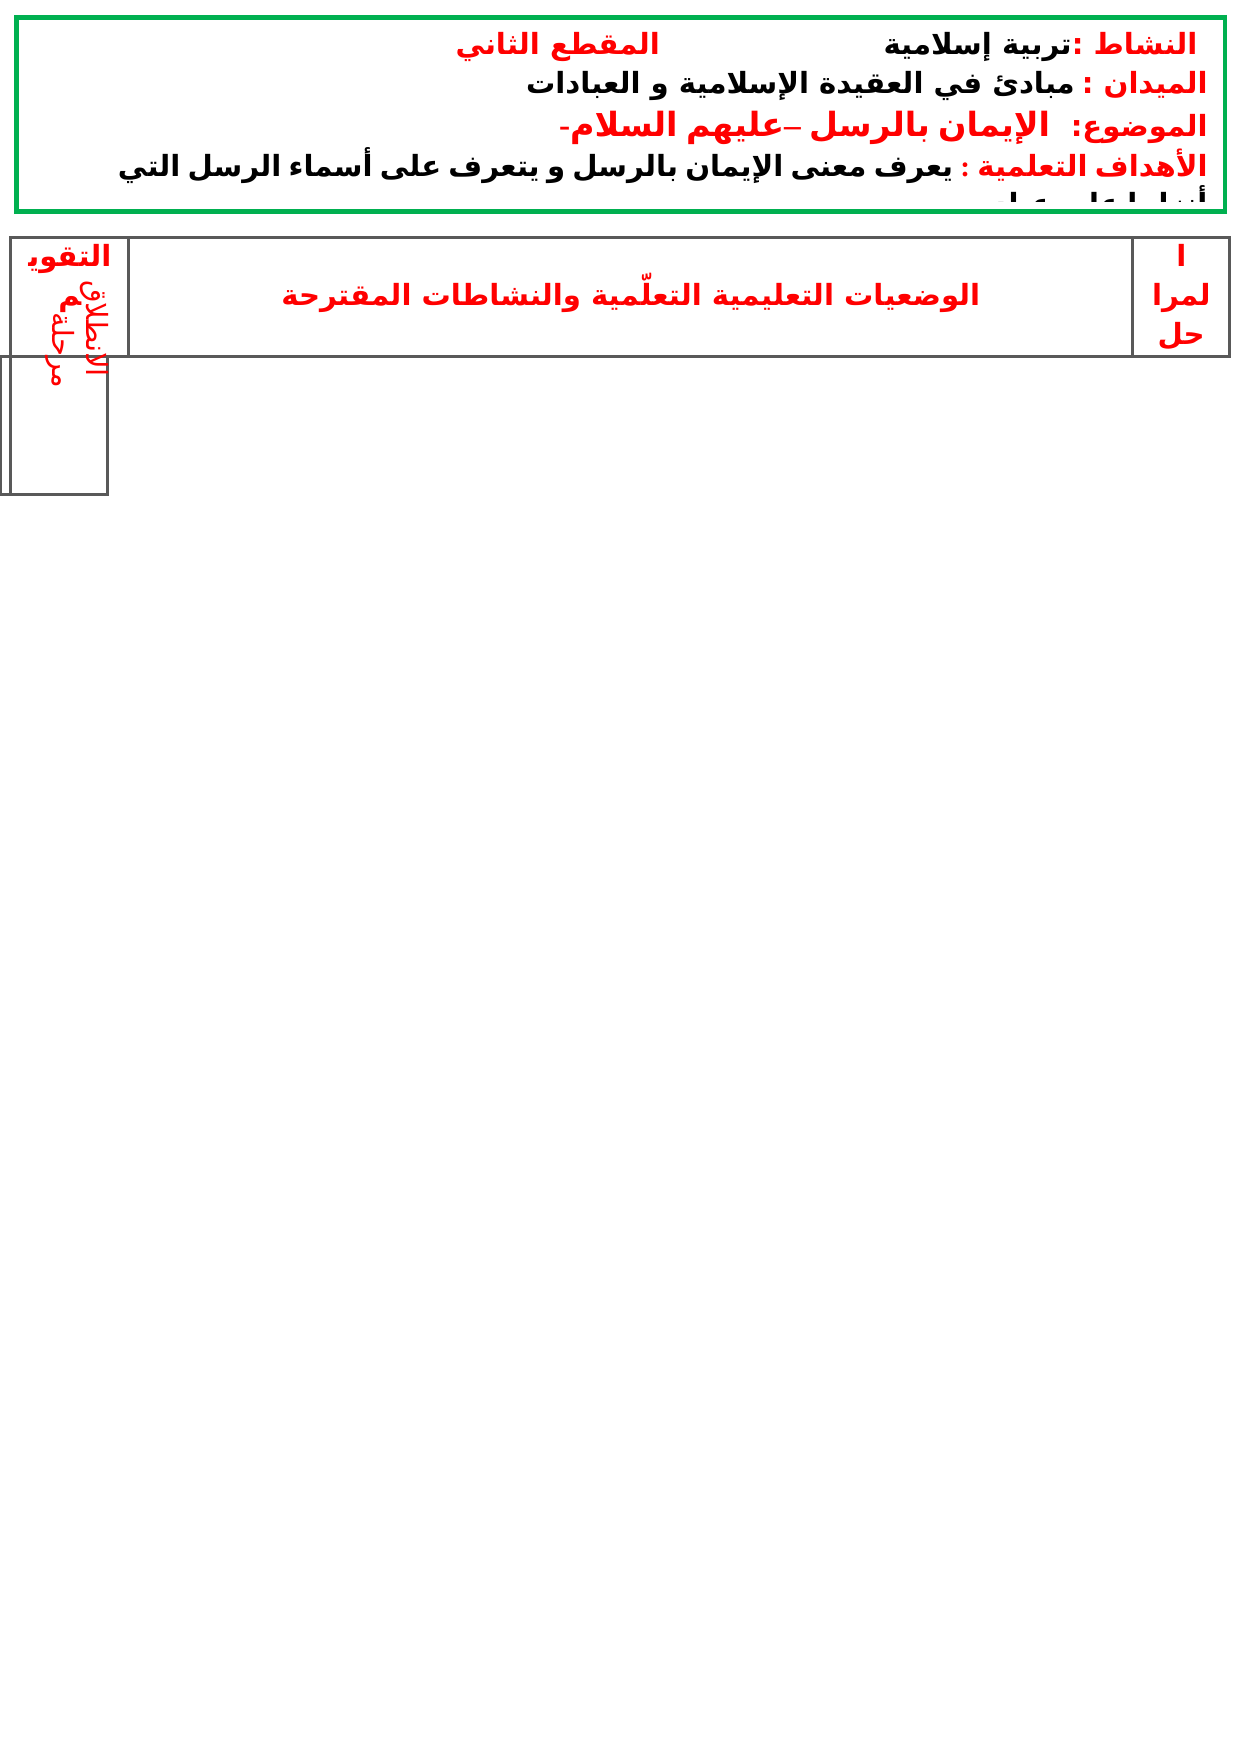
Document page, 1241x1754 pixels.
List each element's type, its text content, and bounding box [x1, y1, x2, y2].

table_header المراحل [1134, 239, 1228, 355]
table_header التقويم [12, 239, 127, 355]
table_cell مرحلة الانطلاق [12, 358, 106, 492]
table_header الوضعيات التعليمية التعلّمية والنشاطات المقترحة [130, 239, 1131, 355]
